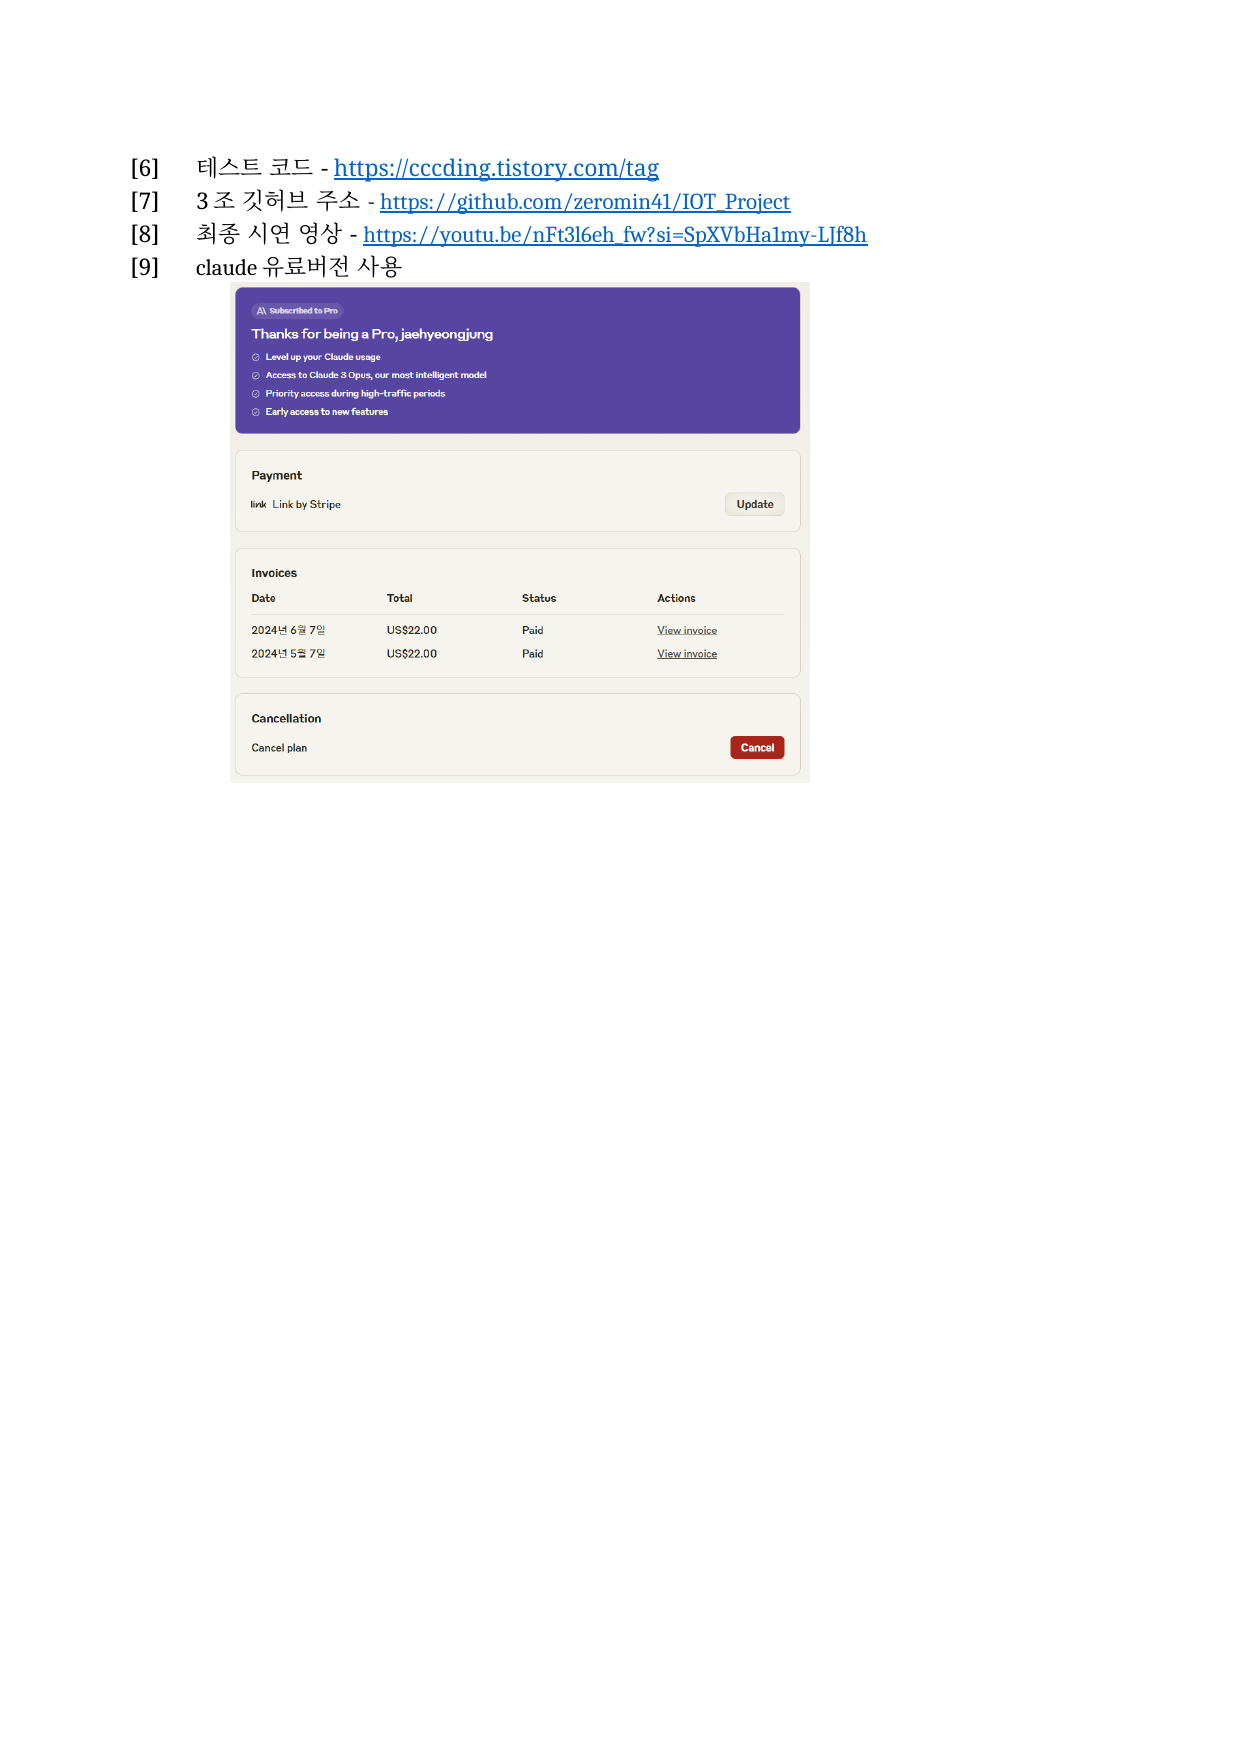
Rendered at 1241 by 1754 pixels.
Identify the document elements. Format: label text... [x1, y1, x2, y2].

text [6] 테스트 코드 - https://cccding.tistory.com/tag [130, 150, 1128, 183]
text [8] 최종 시연 영상 - https://youtu.be/nFt3l6eh_fw?si=SpXVbHa1my-LJf8h [130, 216, 1128, 249]
text [9] claude 유료버전 사용 [130, 249, 1128, 282]
picture [230, 282, 811, 783]
text [7] 3조 깃허브 주소 - https://github.com/zeromin41/IOT_Project [130, 183, 1128, 216]
